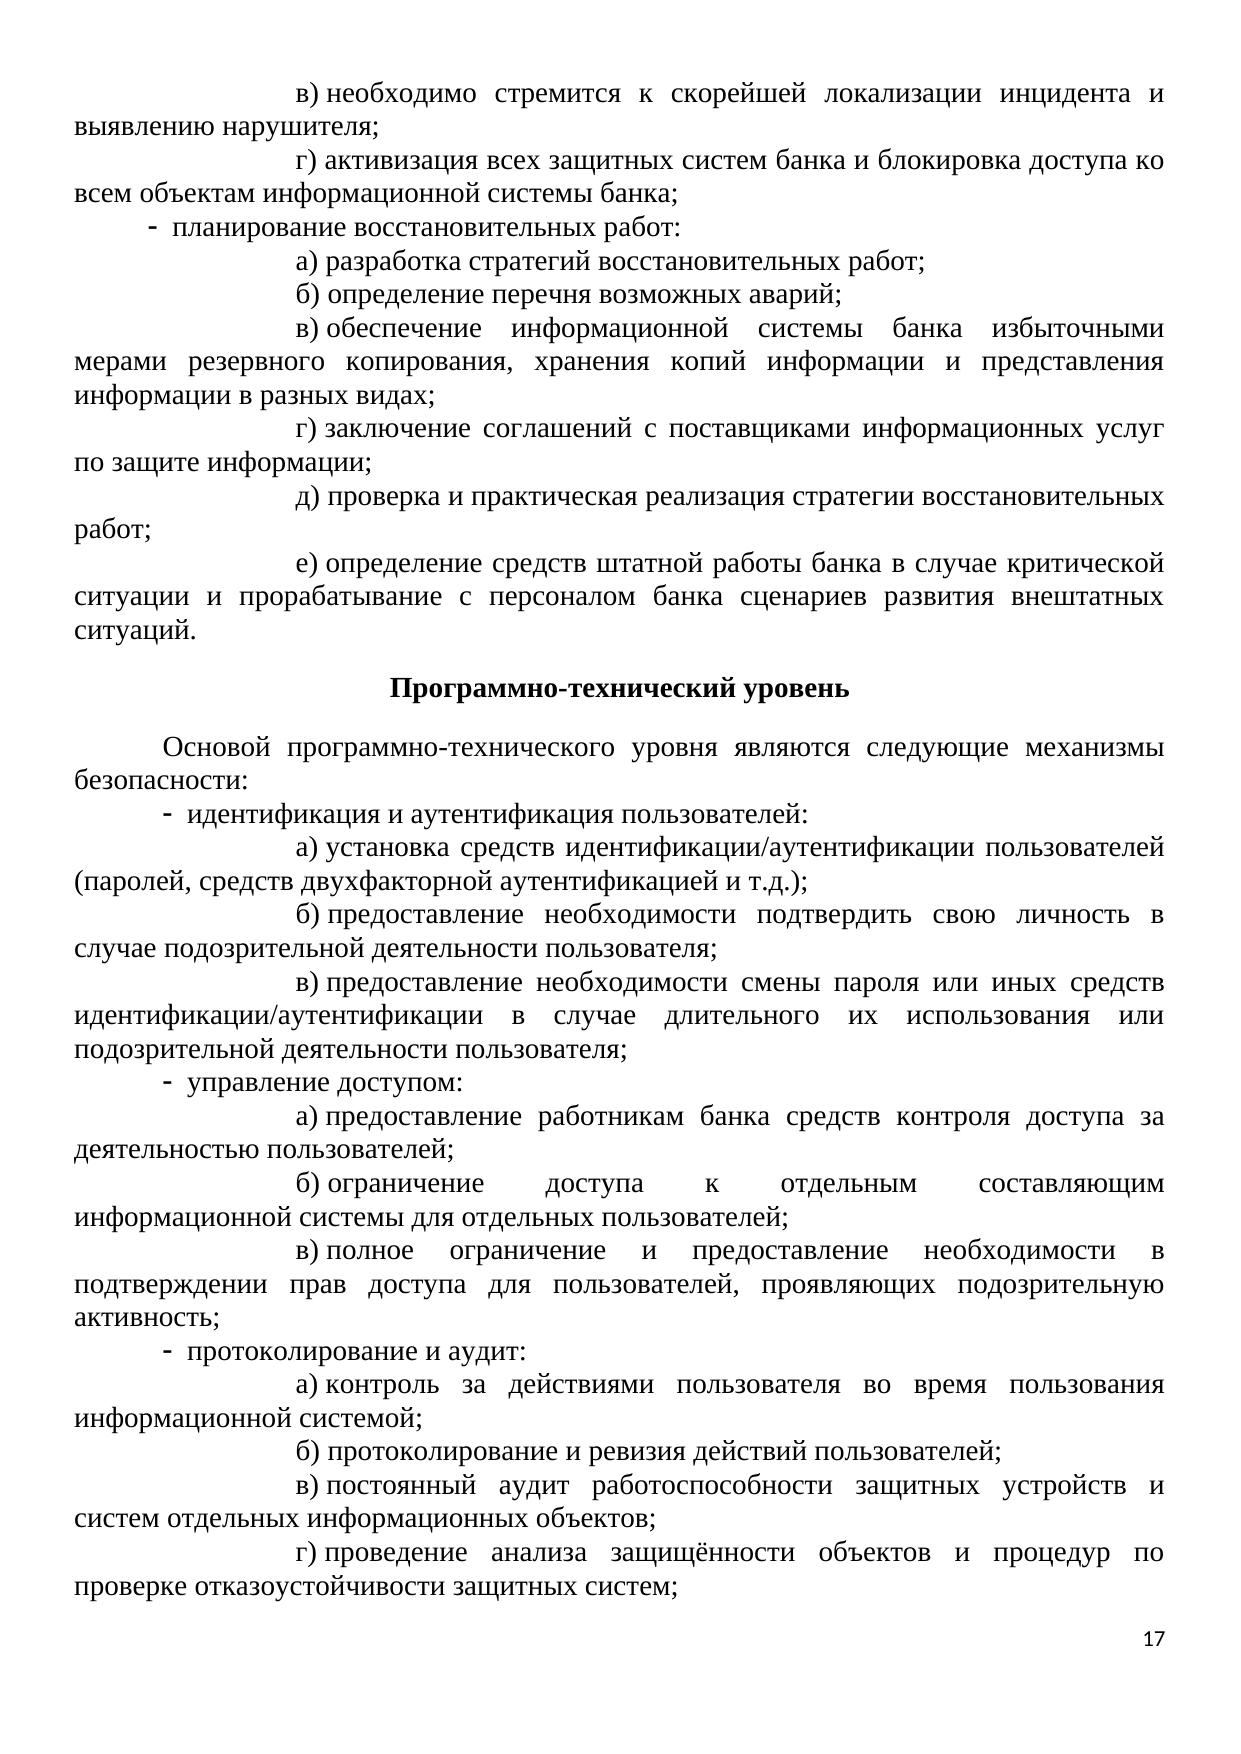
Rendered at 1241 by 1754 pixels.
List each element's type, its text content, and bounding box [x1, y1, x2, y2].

list предоставление работникам банка средств контроля доступа за деятельностью пользователей; [74, 1098, 1165, 1165]
list определение перечня возможных аварий; [74, 276, 1165, 310]
list определение средств штатной работы банка в случае критической ситуации и прорабатывание с персоналом банка сценариев развития внештатных ситуаций. [74, 545, 1165, 645]
list активизация всех защитных систем банка и блокировка доступа ко всем объектам информационной системы банка; [74, 142, 1165, 209]
list обеспечение информационной системы банка избыточными мерами резервного копирования, хранения копий информации и представления информации в разных видах; [74, 310, 1165, 411]
list необходимо стремится к скорейшей локализации инцидента и выявлению нарушителя; [74, 75, 1165, 142]
list протоколирование и аудит: [74, 1333, 1165, 1366]
list ограничение доступа к отдельным составляющим информационной системы для отдельных пользователей; [74, 1165, 1165, 1232]
text Программно-технический уровень [74, 670, 1165, 704]
list предоставление необходимости подтвердить свою личность в случае подозрительной деятельности пользователя; [74, 897, 1165, 964]
list проверка и практическая реализация стратегии восстановительных работ; [74, 478, 1165, 545]
list планирование восстановительных работ: [74, 209, 1165, 243]
list полное ограничение и предоставление необходимости в подтверждении прав доступа для пользователей, проявляющих подозрительную активность; [74, 1232, 1165, 1333]
list постоянный аудит работоспособности защитных устройств и систем отдельных информационных объектов; [74, 1467, 1165, 1534]
list предоставление необходимости смены пароля или иных средств идентификации/аутентификации в случае длительного их использования или подозрительной деятельности пользователя; [74, 964, 1165, 1064]
text Основой программно-технического уровня являются следующие механизмы безопасности: [74, 729, 1165, 796]
list протоколирование и ревизия действий пользователей; [74, 1433, 1165, 1467]
list установка средств идентификации/аутентификации пользователей (паролей, средств двухфакторной аутентификацией и т.д.); [74, 829, 1165, 897]
list проведение анализа защищённости объектов и процедур по проверке отказоустойчивости защитных систем; [74, 1534, 1165, 1601]
list идентификация и аутентификация пользователей: [74, 796, 1165, 829]
list заключение соглашений с поставщиками информационных услуг по защите информации; [74, 411, 1165, 478]
list разработка стратегий восстановительных работ; [74, 243, 1165, 276]
list контроль за действиями пользователя во время пользования информационной системой; [74, 1366, 1165, 1433]
list управление доступом: [74, 1064, 1165, 1098]
